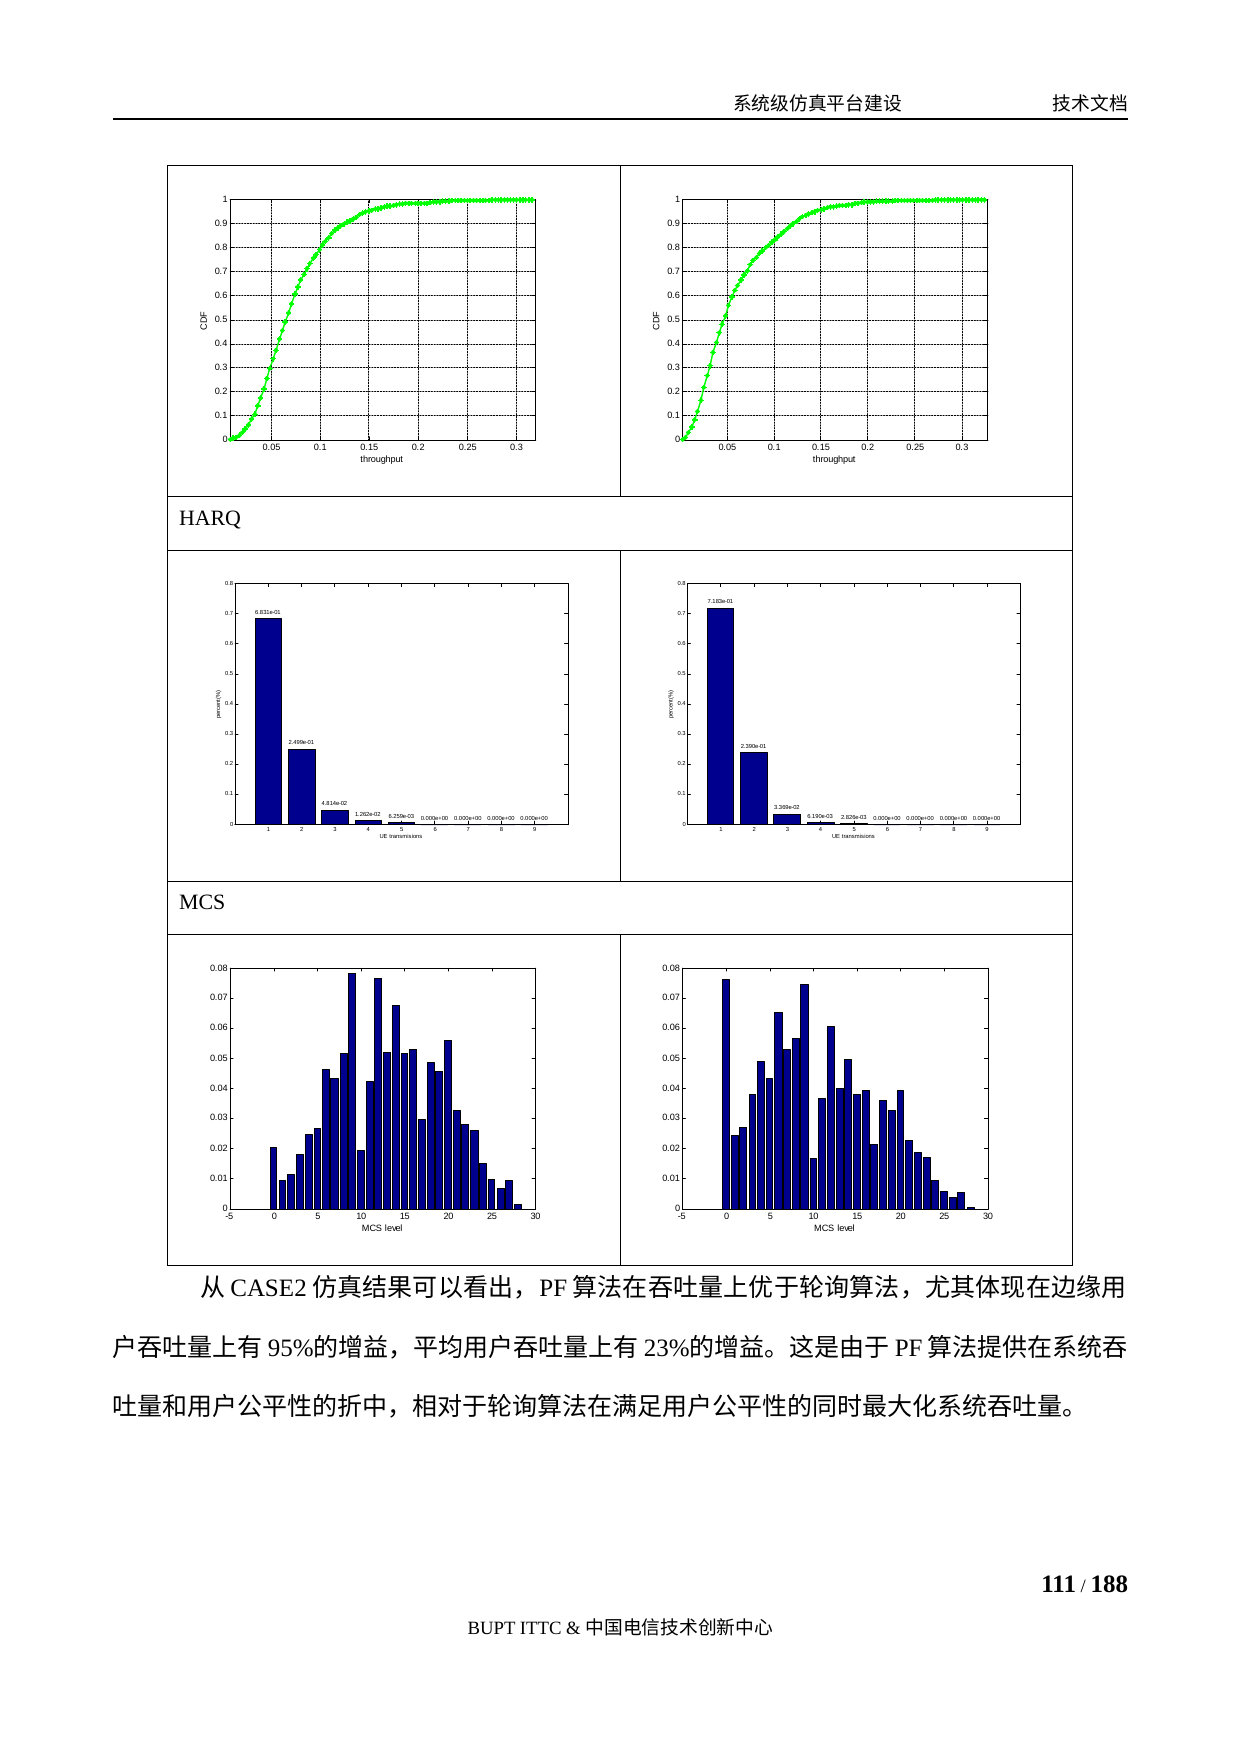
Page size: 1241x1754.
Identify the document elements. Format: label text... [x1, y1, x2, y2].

table_cell [168, 551, 620, 881]
table_cell [168, 935, 620, 1265]
table_cell [621, 935, 1072, 1265]
table_cell MCS [168, 882, 1072, 934]
table_cell HARQ [168, 497, 1072, 549]
text 从CASE2仿真结果可以看出，PF算法在吞吐量上优于轮询算法，尤其体现在边缘用户吞吐量上有95%的增益，平均用户吞吐量上有23%的增益。这是由于PF算法提供在系统吞吐量和用户公平性的折中，相对于轮询算法在满足用户公平性的同时最大化系统吞吐量。 [112, 1266, 1128, 1424]
table_cell [621, 166, 1072, 496]
table_cell [621, 551, 1072, 881]
table_cell [168, 166, 620, 496]
